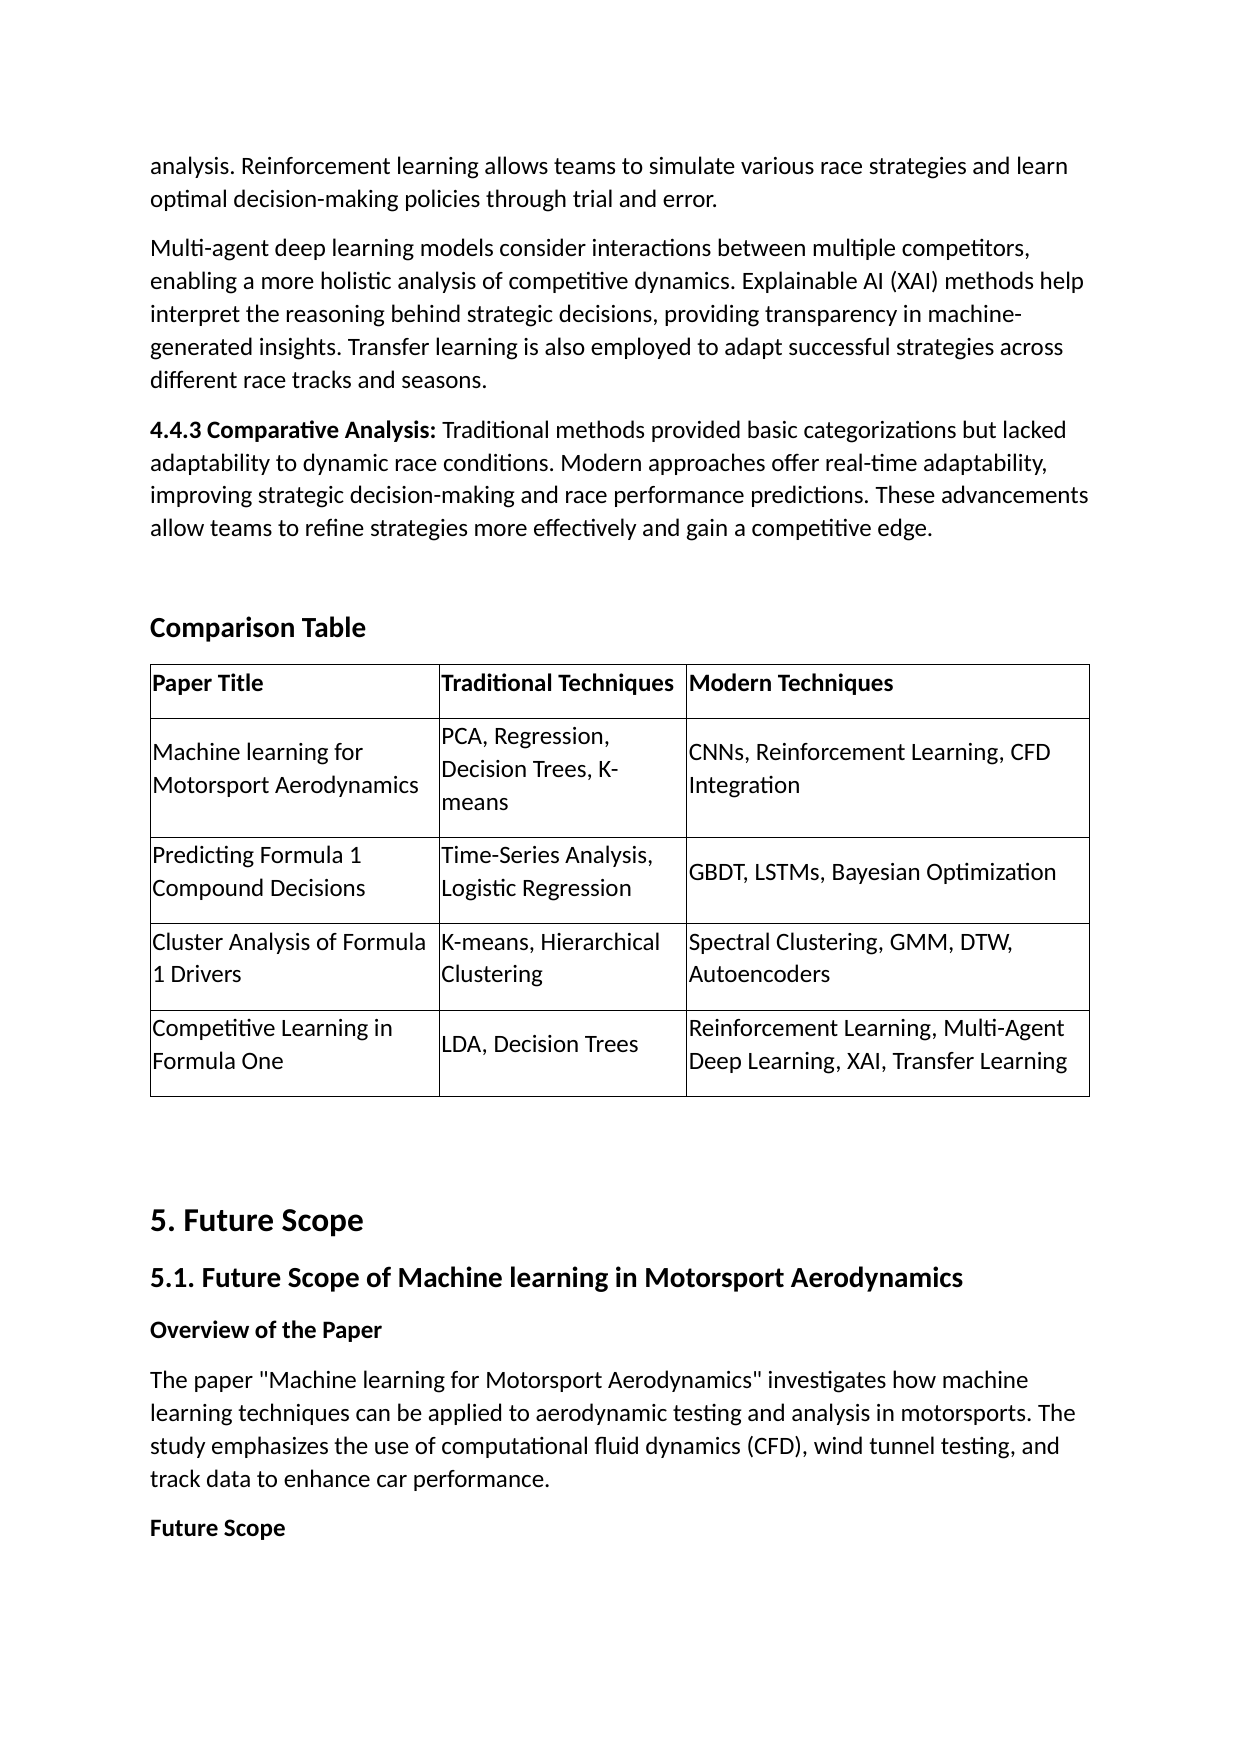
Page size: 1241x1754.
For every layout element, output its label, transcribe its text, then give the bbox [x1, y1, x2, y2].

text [150, 150, 1090, 213]
table_cell Predicting Formula 1 Compound Decisions [151, 838, 439, 923]
table_header Paper Title [151, 665, 439, 717]
text 5.1. Future Scope of Machine learning in Motorsport Aerodynamics [150, 1259, 1090, 1295]
text Multi-agent deep learning models consider interactions between multiple competitors, enabling a more holistic analysis of competitive dynamics. Explainable AI (XAI) methods help interpret the reasoning behind strategic decisions, providing transparency in machine-generated insights. Transfer learning is also employed to adapt successful strategies across different race tracks and seasons. [150, 232, 1090, 395]
text Overview of the Paper [150, 1314, 1090, 1345]
text 4.4.3 Comparative Analysis: Traditional methods provided basic categorizations but lacked adaptability to dynamic race conditions. Modern approaches offer real-time adaptability, improving strategic decision-making and race performance predictions. These advancements allow teams to refine strategies more effectively and gain a competitive edge. [150, 414, 1090, 543]
text 5. Future Scope [150, 1199, 1090, 1239]
table_cell Cluster Analysis of Formula 1 Drivers [151, 924, 439, 1009]
table_cell CNNs, Reinforcement Learning, CFD Integration [687, 719, 1089, 837]
table_cell LDA, Decision Trees [440, 1011, 686, 1096]
table_cell Spectral Clustering, GMM, DTW, Autoencoders [687, 924, 1089, 1009]
table_cell Competitive Learning in Formula One [151, 1011, 439, 1096]
table_cell GBDT, LSTMs, Bayesian Optimization [687, 838, 1089, 923]
text Future Scope [150, 1512, 1090, 1543]
table_cell Machine learning for Motorsport Aerodynamics [151, 719, 439, 837]
table_cell Time-Series Analysis, Logistic Regression [440, 838, 686, 923]
table_header Traditional Techniques [440, 665, 686, 717]
table_cell PCA, Regression, Decision Trees, K-means [440, 719, 686, 837]
text Comparison Table [150, 609, 1090, 644]
table_cell K-means, Hierarchical Clustering [440, 924, 686, 1009]
table_cell Reinforcement Learning, Multi-Agent Deep Learning, XAI, Transfer Learning [687, 1011, 1089, 1096]
table_header Modern Techniques [687, 665, 1089, 717]
text The paper "Machine learning for Motorsport Aerodynamics" investigates how machine learning techniques can be applied to aerodynamic testing and analysis in motorsports. The study emphasizes the use of computational fluid dynamics (CFD), wind tunnel testing, and track data to enhance car performance. [150, 1364, 1090, 1493]
